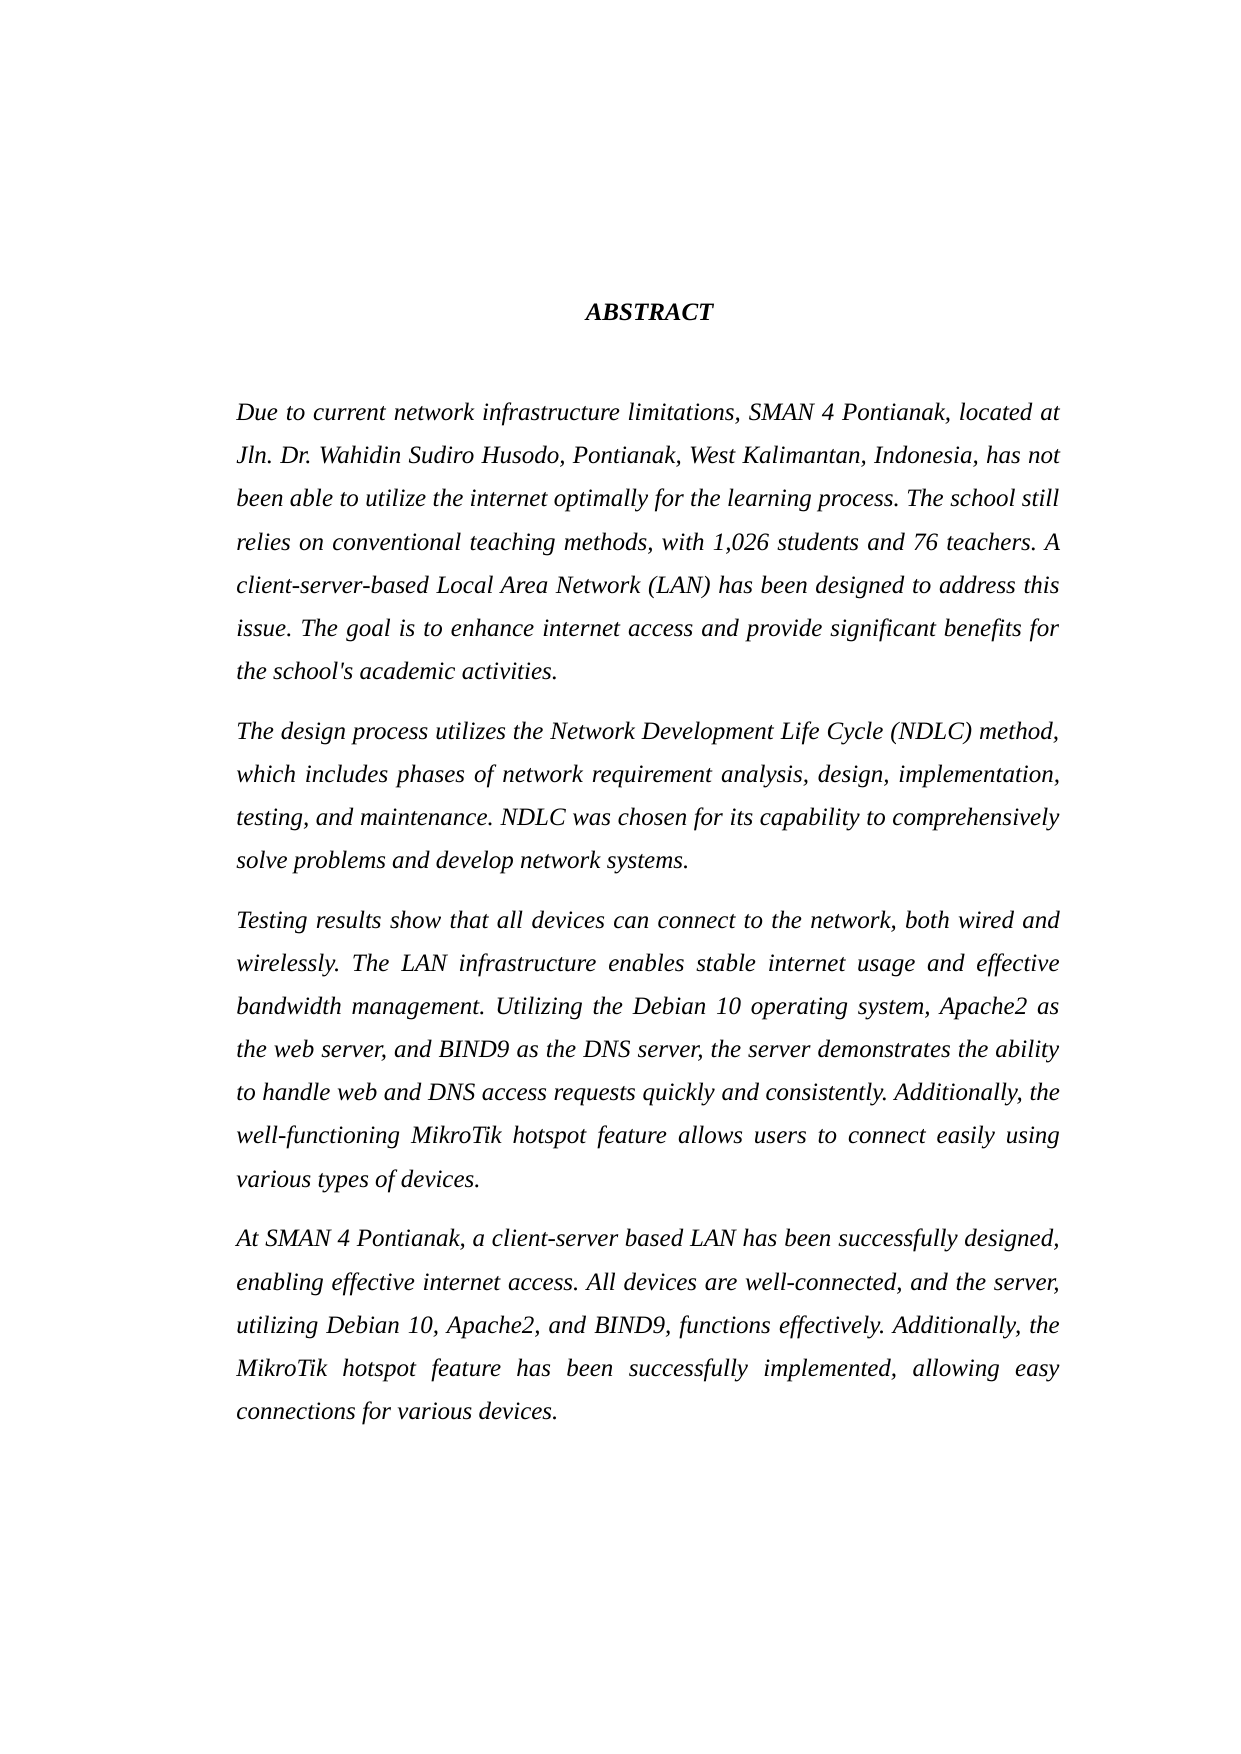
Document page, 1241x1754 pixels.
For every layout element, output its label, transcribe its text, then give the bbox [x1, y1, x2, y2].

text Due to current network infrastructure limitations, SMAN 4 Pontianak, located at Jln. Dr. Wahidin Sudiro Husodo, Pontianak, West Kalimantan, Indonesia, has not been able to utilize the internet optimally for the learning process. The school still relies on conventional teaching methods, with 1,026 students and 76 teachers. A client-server-based Local Area Network (LAN) has been designed to address this issue. The goal is to enhance internet access and provide significant benefits for the school's academic activities. [236, 397, 1063, 685]
text The design process utilizes the Network Development Life Cycle (NDLC) method, which includes phases of network requirement analysis, design, implementation, testing, and maintenance. NDLC was chosen for its capability to comprehensively solve problems and develop network systems. [236, 716, 1063, 874]
text At SMAN 4 Pontianak, a client-server based LAN has been successfully designed, enabling effective internet access. All devices are well-connected, and the server, utilizing Debian 10, Apache2, and BIND9, functions effectively. Additionally, the MikroTik hotspot feature has been successfully implemented, allowing easy connections for various devices. [236, 1223, 1063, 1425]
subtitle ABSTRACT [238, 297, 1063, 326]
text Testing results show that all devices can connect to the network, both wired and wirelessly. The LAN infrastructure enables stable internet usage and effective bandwidth management. Utilizing the Debian 10 operating system, Apache2 as the web server, and BIND9 as the DNS server, the server demonstrates the ability to handle web and DNS access requests quickly and consistently. Additionally, the well-functioning MikroTik hotspot feature allows users to connect easily using various types of devices. [236, 905, 1063, 1192]
